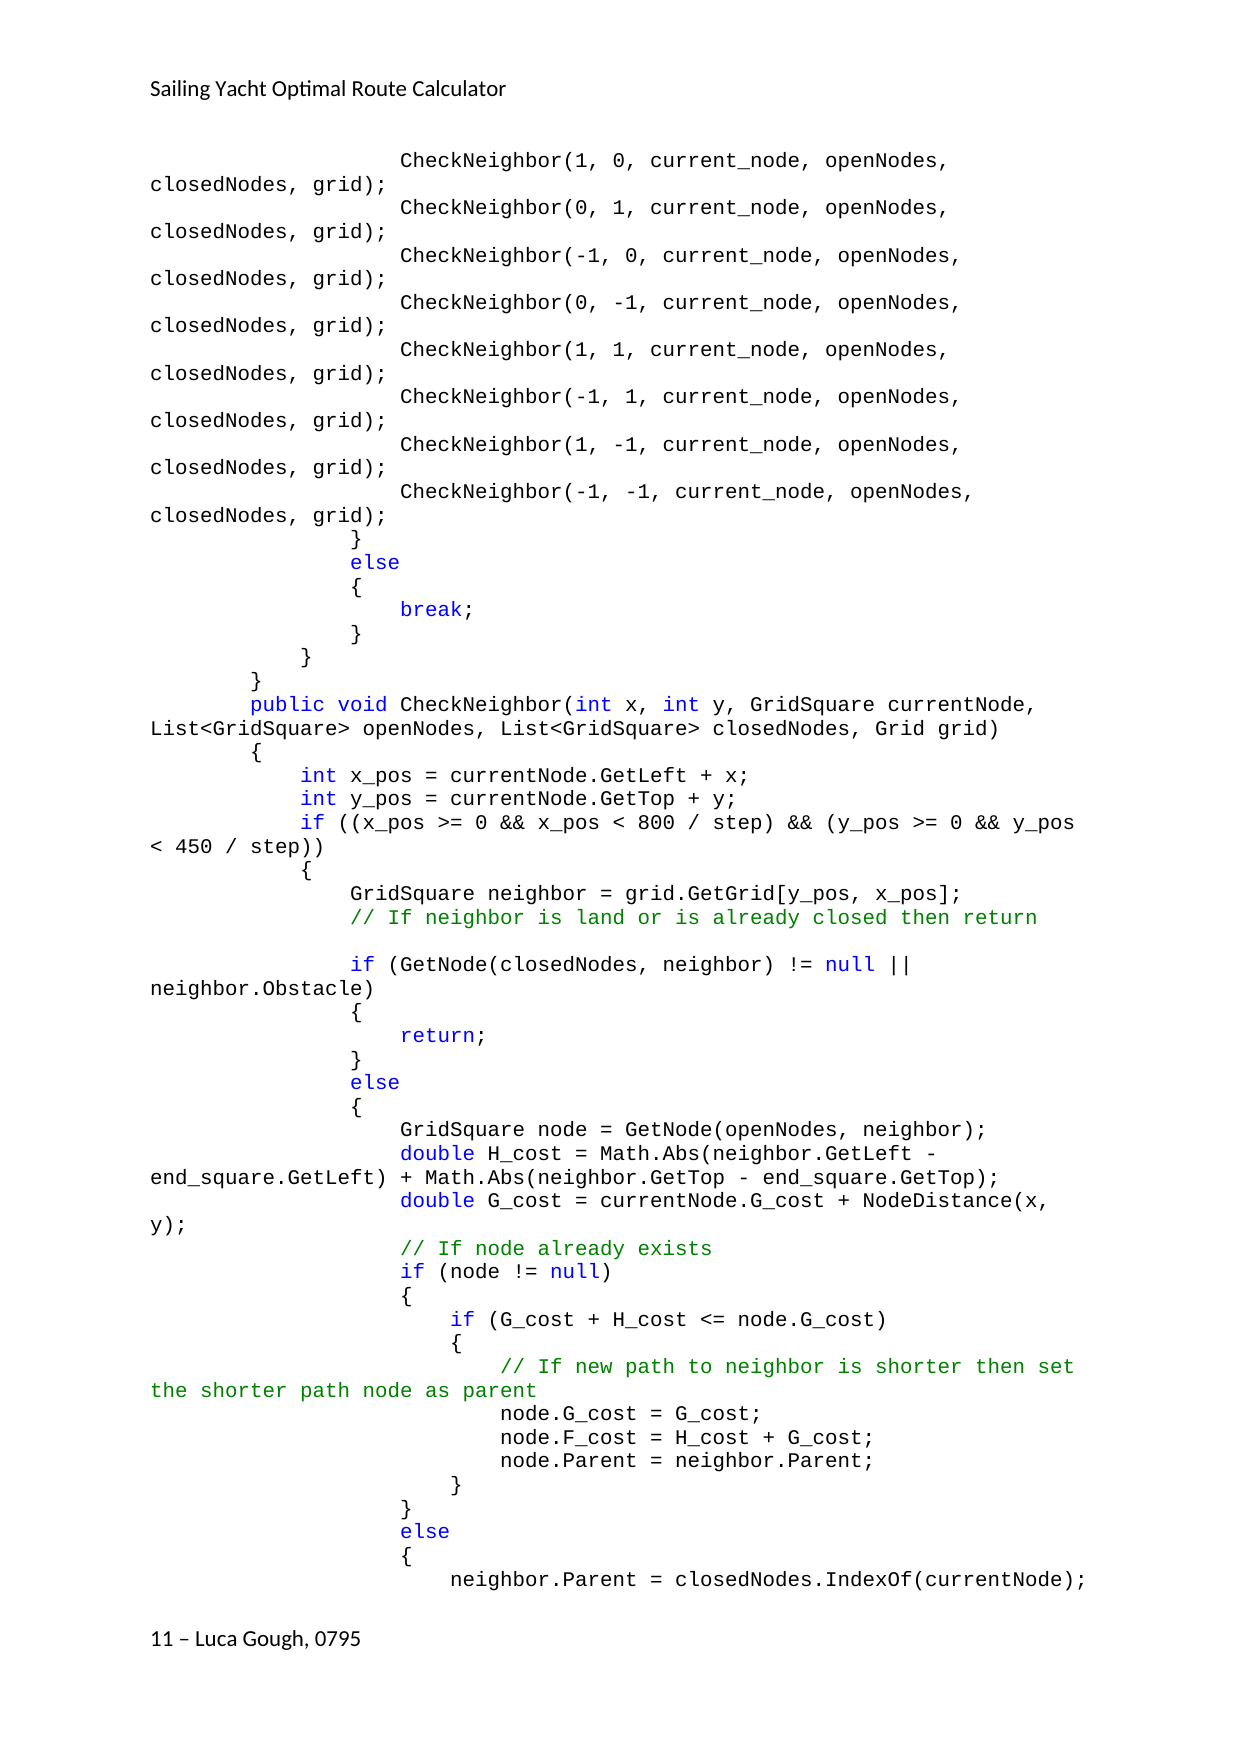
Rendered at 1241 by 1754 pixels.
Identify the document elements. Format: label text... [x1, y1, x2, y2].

text { [150, 812, 1090, 836]
text CheckNeighbor(-1, 1, current_node, openNodes, closedNodes, grid); [150, 339, 1090, 386]
text int y_pos = currentNode.GetTop + y; [150, 741, 1090, 765]
text } [150, 1001, 1090, 1025]
text CheckNeighbor(0, 1, current_node, openNodes, closedNodes, grid); [150, 150, 1090, 197]
text { [150, 694, 1090, 717]
text else [150, 505, 1090, 528]
text return; [150, 978, 1090, 1001]
text } [150, 623, 1090, 647]
text neighbor.Parent = closedNodes.IndexOf(currentNode); [150, 1521, 1090, 1545]
text } [150, 1427, 1090, 1451]
text else [150, 1474, 1090, 1498]
text public void CheckNeighbor(int x, int y, GridSquare currentNode, List<GridSquare> openNodes, List<GridSquare> closedNodes, Grid grid) [150, 647, 1090, 694]
text CheckNeighbor(-1, 0, current_node, openNodes, closedNodes, grid); [150, 197, 1090, 244]
text } [150, 1451, 1090, 1474]
text // If new path to neighbor is shorter then set the shorter path node as parent [150, 1309, 1090, 1356]
text // If neighbor is land or is already closed then return [150, 859, 1090, 883]
text int x_pos = currentNode.GetLeft + x; [150, 717, 1090, 741]
text CheckNeighbor(-1, -1, current_node, openNodes, closedNodes, grid); [150, 434, 1090, 481]
text { [150, 1238, 1090, 1261]
text { [150, 1048, 1090, 1072]
text neighbor.G_cost = G_cost; [150, 1545, 1090, 1569]
text else [150, 1025, 1090, 1048]
text } [150, 576, 1090, 599]
text if (G_cost + H_cost <= node.G_cost) [150, 1261, 1090, 1285]
text { [150, 528, 1090, 552]
text double H_cost = Math.Abs(neighbor.GetLeft - end_square.GetLeft) + Math.Abs(neighbor.GetTop - end_square.GetTop); [150, 1096, 1090, 1143]
text if (node != null) [150, 1214, 1090, 1238]
text } [150, 481, 1090, 505]
text CheckNeighbor(1, 1, current_node, openNodes, closedNodes, grid); [150, 292, 1090, 339]
text { [150, 1498, 1090, 1521]
text { [150, 954, 1090, 978]
text if ((x_pos >= 0 && x_pos < 800 / step) && (y_pos >= 0 && y_pos < 450 / step)) [150, 765, 1090, 812]
text GridSquare neighbor = grid.GetGrid[y_pos, x_pos]; [150, 836, 1090, 859]
text break; [150, 552, 1090, 576]
text CheckNeighbor(0, -1, current_node, openNodes, closedNodes, grid); [150, 244, 1090, 292]
text GridSquare node = GetNode(openNodes, neighbor); [150, 1072, 1090, 1096]
text neighbor.F_cost = H_cost + G_cost; [150, 1569, 1090, 1592]
text { [150, 1285, 1090, 1309]
text node.Parent = neighbor.Parent; [150, 1403, 1090, 1427]
text node.F_cost = H_cost + G_cost; [150, 1379, 1090, 1403]
text node.G_cost = G_cost; [150, 1356, 1090, 1379]
text double G_cost = currentNode.G_cost + NodeDistance(x, y); [150, 1143, 1090, 1190]
text // If node already exists [150, 1190, 1090, 1214]
text if (GetNode(closedNodes, neighbor) != null || neighbor.Obstacle) [150, 907, 1090, 954]
text CheckNeighbor(1, -1, current_node, openNodes, closedNodes, grid); [150, 386, 1090, 434]
text } [150, 599, 1090, 623]
